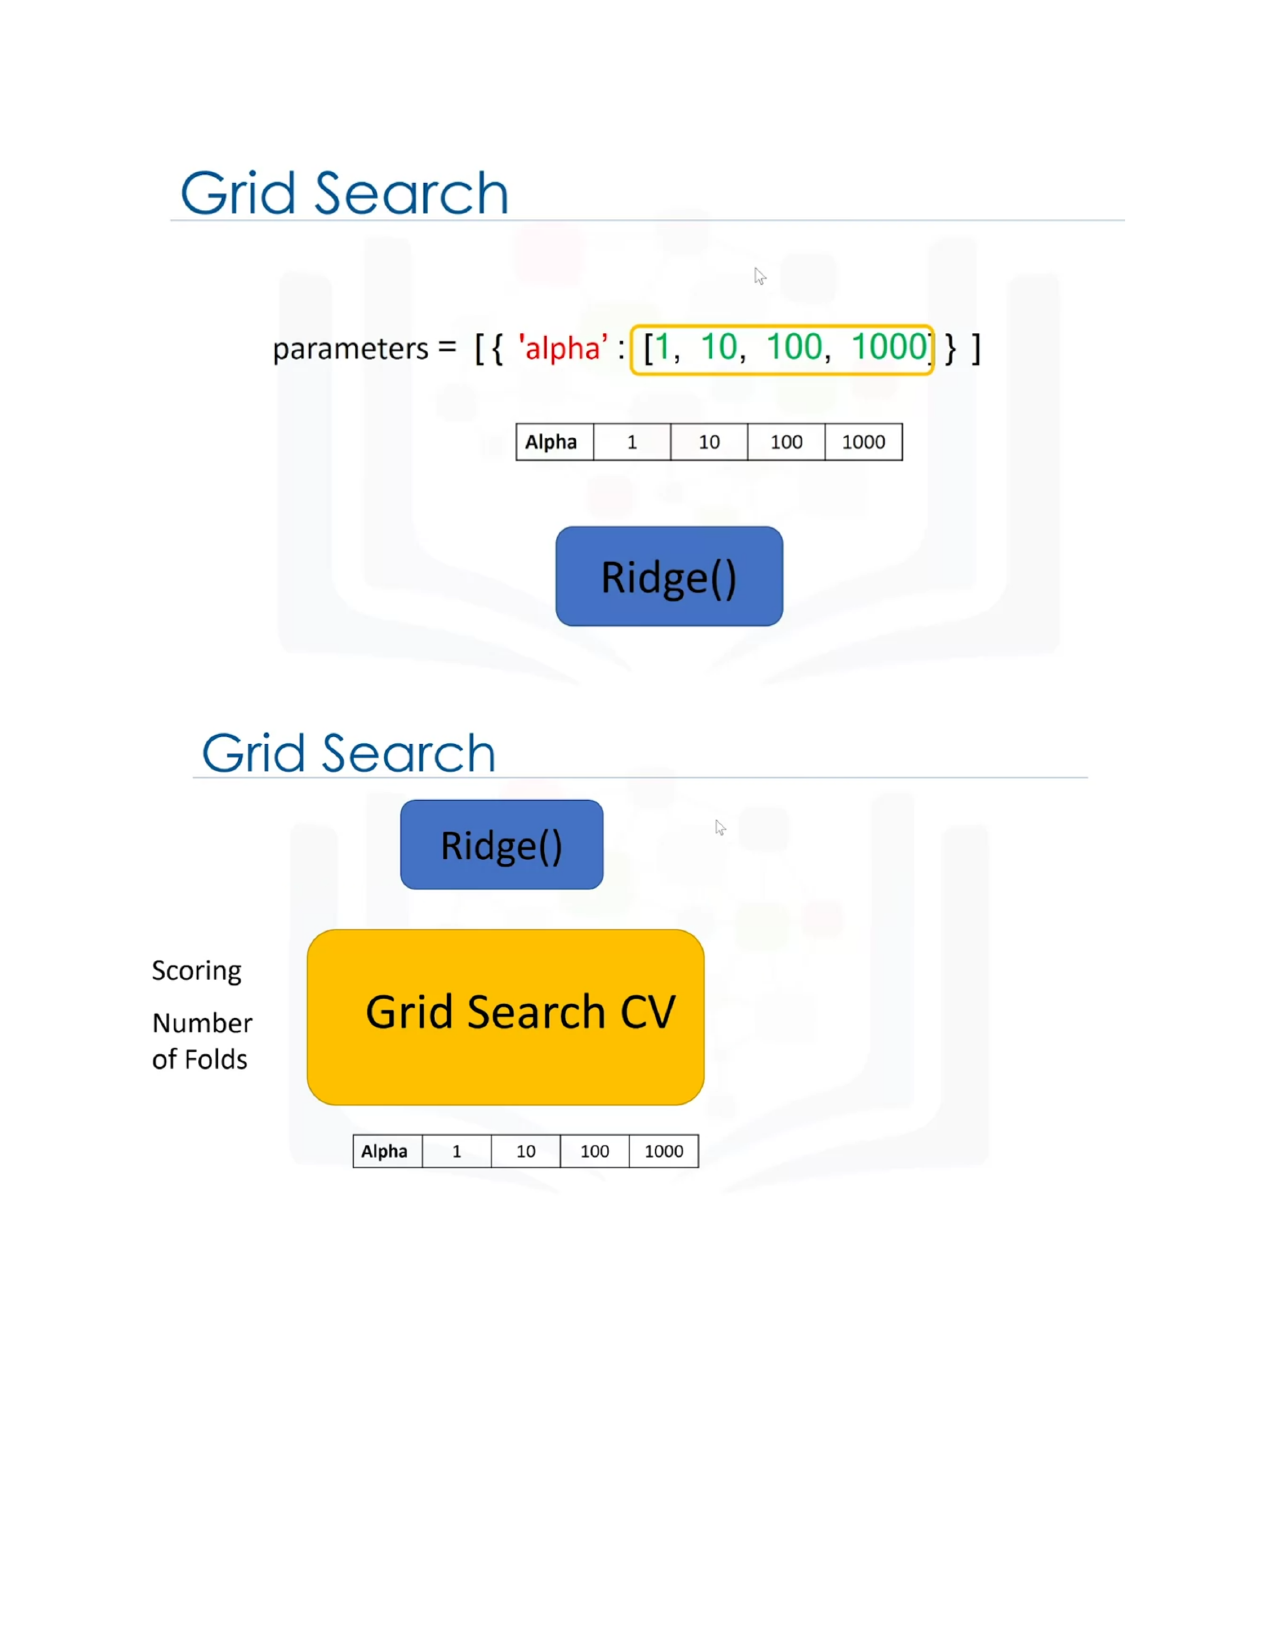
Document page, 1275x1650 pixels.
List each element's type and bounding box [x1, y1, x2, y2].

picture [150, 150, 1125, 688]
picture [150, 717, 1125, 1196]
